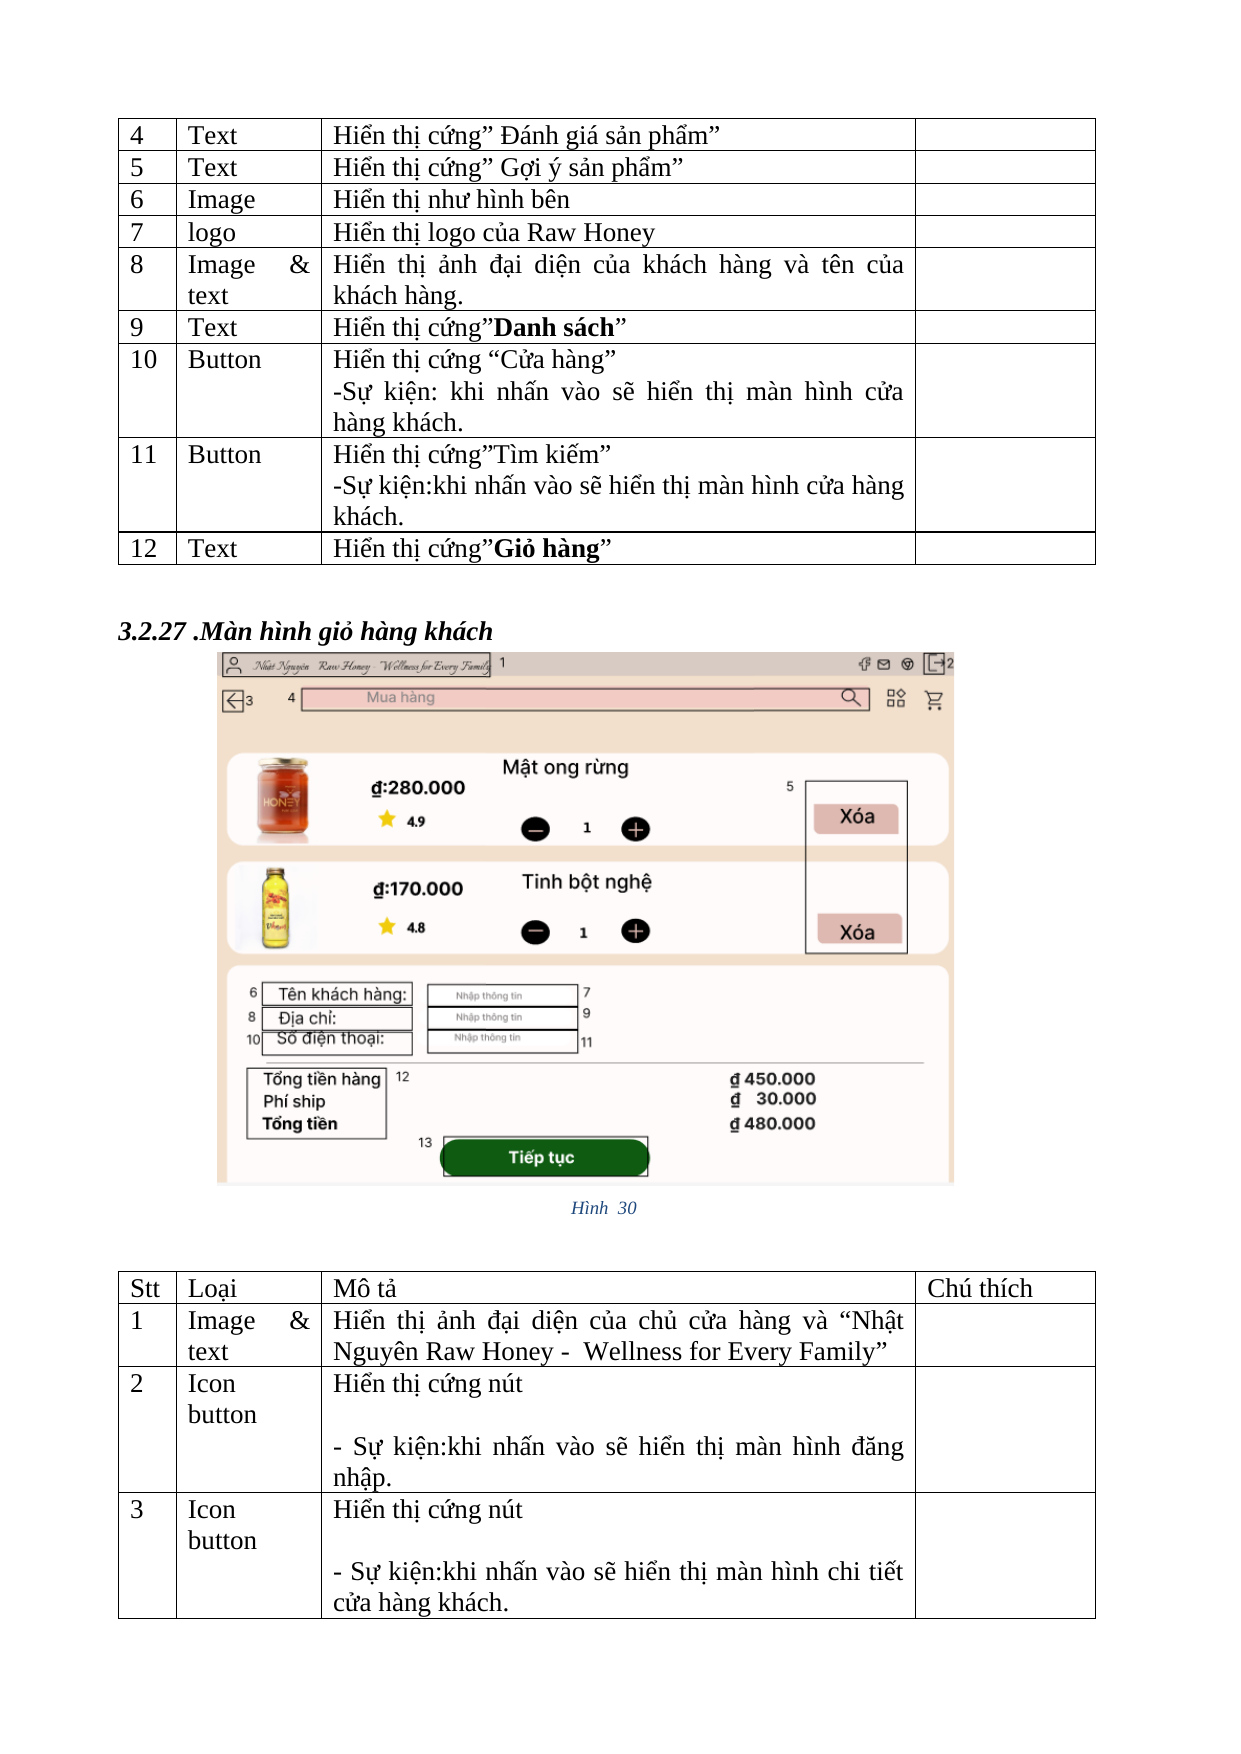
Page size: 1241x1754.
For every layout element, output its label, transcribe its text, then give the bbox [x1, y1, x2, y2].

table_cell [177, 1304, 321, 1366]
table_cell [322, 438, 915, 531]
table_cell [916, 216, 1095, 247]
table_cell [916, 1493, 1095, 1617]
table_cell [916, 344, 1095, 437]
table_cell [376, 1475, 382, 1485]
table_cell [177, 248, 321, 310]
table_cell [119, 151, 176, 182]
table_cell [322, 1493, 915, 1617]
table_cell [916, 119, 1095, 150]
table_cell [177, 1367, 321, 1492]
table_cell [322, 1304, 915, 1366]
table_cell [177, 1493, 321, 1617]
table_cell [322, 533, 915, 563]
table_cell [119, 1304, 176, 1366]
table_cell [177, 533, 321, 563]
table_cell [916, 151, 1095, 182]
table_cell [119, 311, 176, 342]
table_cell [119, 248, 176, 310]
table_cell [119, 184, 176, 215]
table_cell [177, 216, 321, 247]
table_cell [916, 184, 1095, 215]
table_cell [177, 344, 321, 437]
subtitle .Màn hình giỏ hàng khách [118, 615, 1122, 646]
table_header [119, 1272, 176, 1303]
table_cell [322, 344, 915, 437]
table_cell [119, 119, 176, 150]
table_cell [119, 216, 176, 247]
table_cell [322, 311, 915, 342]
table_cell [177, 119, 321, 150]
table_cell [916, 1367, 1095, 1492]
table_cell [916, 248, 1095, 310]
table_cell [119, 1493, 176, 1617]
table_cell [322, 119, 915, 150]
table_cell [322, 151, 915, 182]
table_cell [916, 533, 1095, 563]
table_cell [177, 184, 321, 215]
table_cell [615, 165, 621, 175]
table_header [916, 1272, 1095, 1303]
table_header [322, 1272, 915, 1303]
picture [217, 652, 955, 1186]
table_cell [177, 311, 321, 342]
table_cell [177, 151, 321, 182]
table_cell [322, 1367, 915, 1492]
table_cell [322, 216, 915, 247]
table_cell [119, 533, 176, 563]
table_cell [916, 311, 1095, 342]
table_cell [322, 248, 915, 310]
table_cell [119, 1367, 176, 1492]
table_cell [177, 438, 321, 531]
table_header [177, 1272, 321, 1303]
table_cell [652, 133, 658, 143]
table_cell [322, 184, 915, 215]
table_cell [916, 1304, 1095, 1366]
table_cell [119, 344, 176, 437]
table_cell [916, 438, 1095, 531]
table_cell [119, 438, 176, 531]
